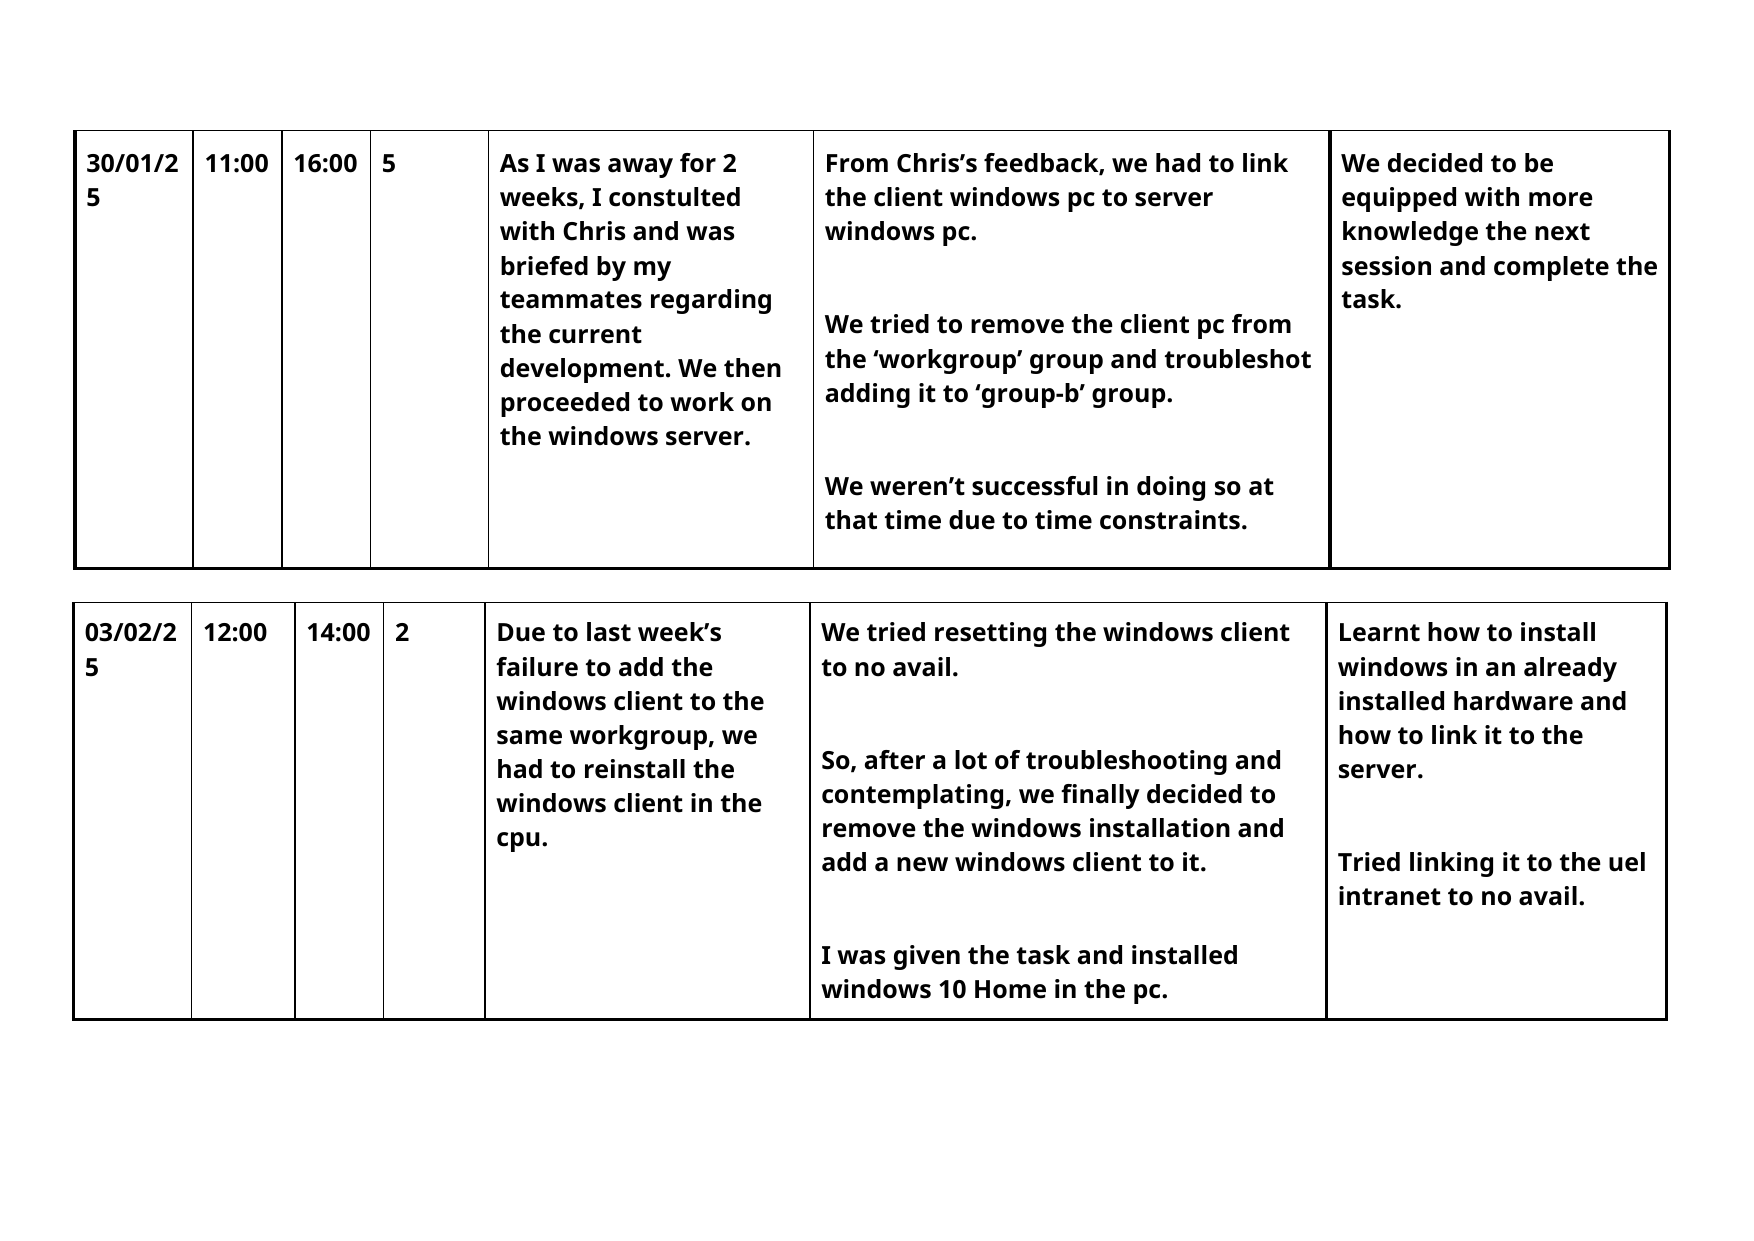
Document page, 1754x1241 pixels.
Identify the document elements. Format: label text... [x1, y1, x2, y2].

table_header 03/02/25 [75, 603, 191, 1018]
table_cell 5 [371, 131, 488, 567]
table_cell 30/01/25 [77, 131, 192, 567]
table_cell 16:00 [283, 131, 370, 567]
table_header 12:00 [192, 603, 294, 1018]
table_header 14:00 [296, 603, 383, 1018]
table_cell From Chris’s feedback, we had to link the client windows pc to server windows pc. We tried to remove the client pc from the ‘workgroup’ group and troubleshot adding it to ‘group-b’ group. We weren’t successful in doing so at that time due to time constraints. [814, 131, 1328, 567]
table_header Due to last week’s failure to add the windows client to the same workgroup, we had to reinstall the windows client in the cpu. [486, 603, 809, 1018]
table_cell We decided to be equipped with more knowledge the next session and complete the task. [1332, 131, 1668, 567]
table_cell As I was away for 2 weeks, I constulted with Chris and was briefed by my teammates regarding the current development. We then proceeded to work on the windows server. [489, 131, 813, 567]
table_header 2 [384, 603, 484, 1018]
table_cell 11:00 [194, 131, 281, 567]
table_header We tried resetting the windows client to no avail. So, after a lot of troubleshooting and contemplating, we finally decided to remove the windows installation and add a new windows client to it. I was given the task and installed windows 10 Home in the pc. [811, 603, 1325, 1018]
table_header Learnt how to install windows in an already installed hardware and how to link it to the server. Tried linking it to the uel intranet to no avail. [1328, 603, 1665, 1018]
